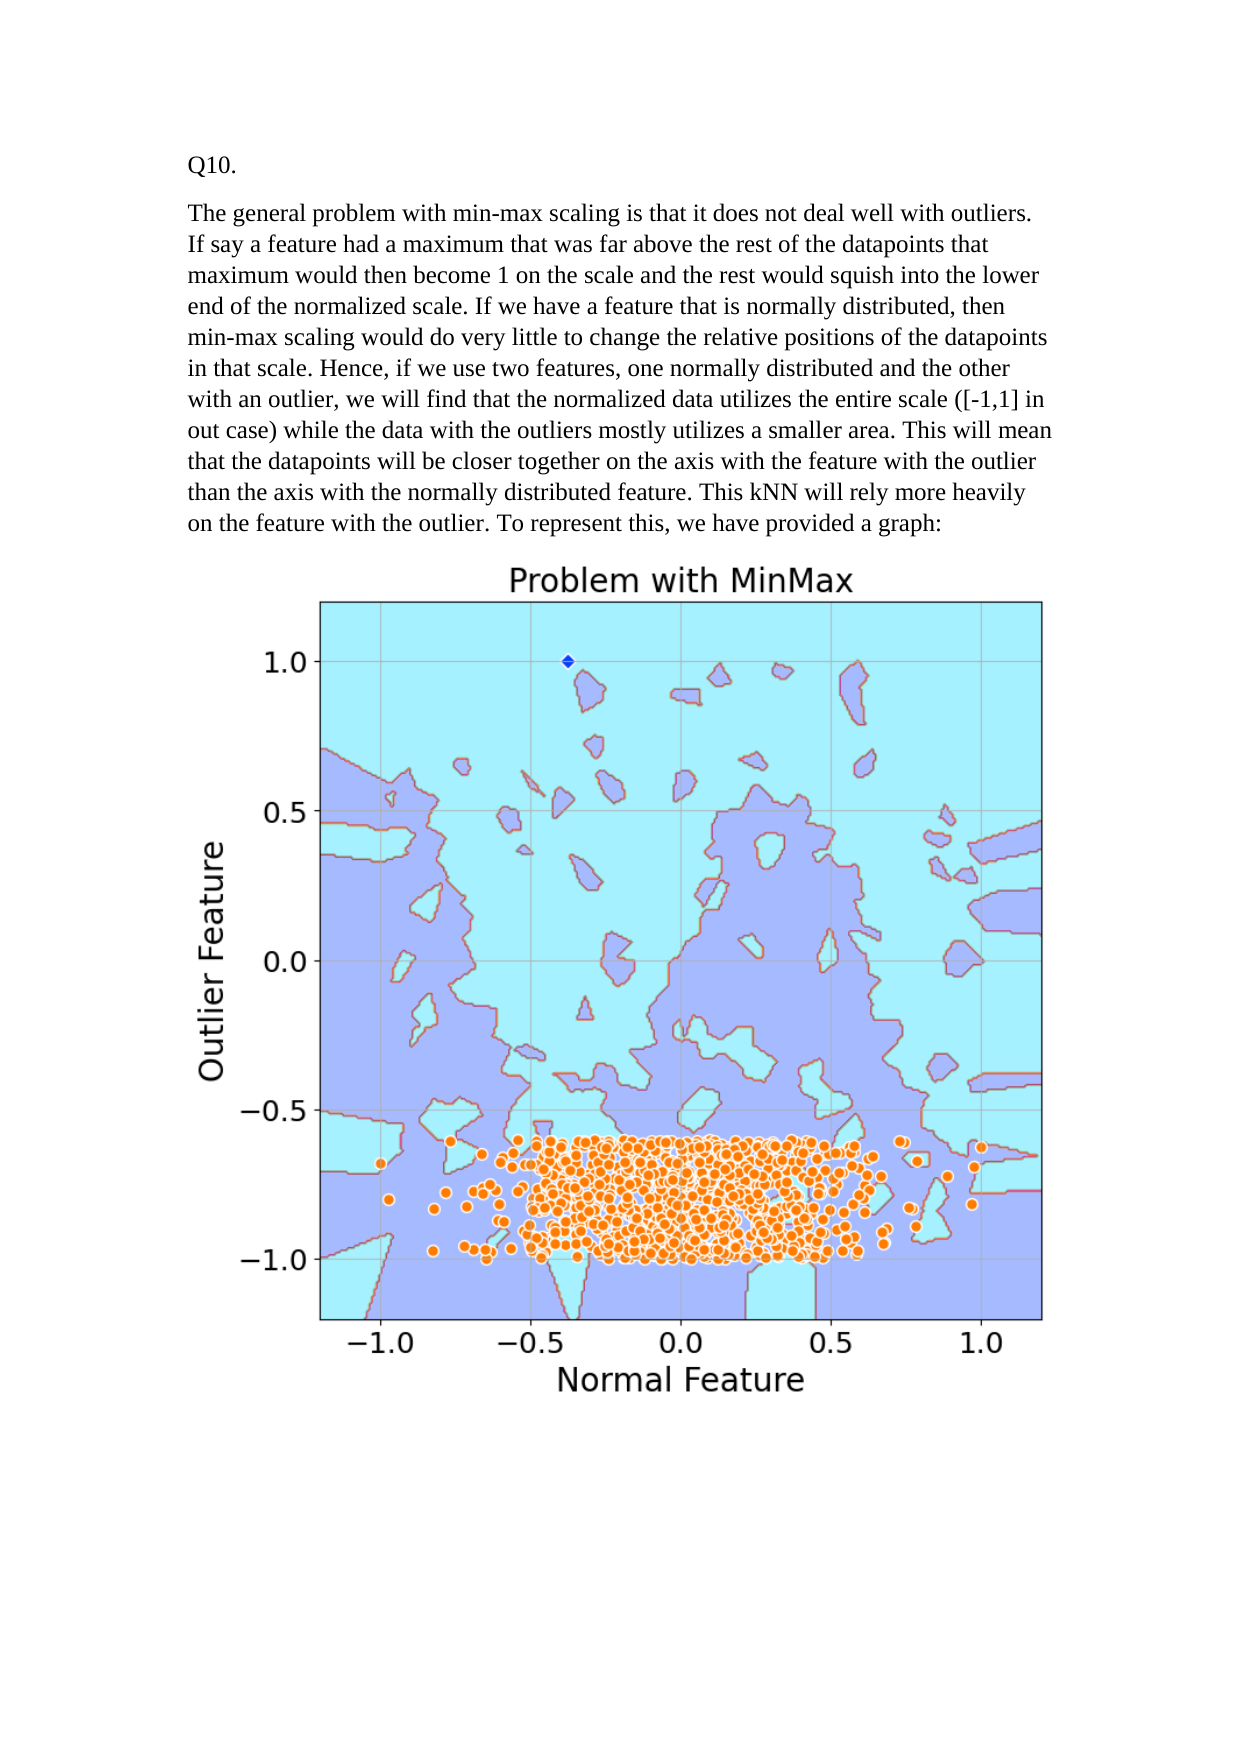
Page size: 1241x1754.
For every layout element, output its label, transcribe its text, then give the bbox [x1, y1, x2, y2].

text Q10. [187, 150, 1053, 179]
picture [187, 555, 1053, 1409]
text The general problem with min-max scaling is that it does not deal well with outliers. If say a feature had a maximum that was far above the rest of the datapoints that maximum would then become 1 on the scale and the rest would squish into the lower end of the normalized scale. If we have a feature that is normally distributed, then min-max scaling would do very little to change the relative positions of the datapoints in that scale. Hence, if we use two features, one normally distributed and the other with an outlier, we will find that the normalized data utilizes the entire scale ([-1,1] in out case) while the data with the outliers mostly utilizes a smaller area. This will mean that the datapoints will be closer together on the axis with the feature with the outlier than the axis with the normally distributed feature. This kNN will rely more heavily on the feature with the outlier. To represent this, we have provided a graph: [187, 198, 1053, 537]
